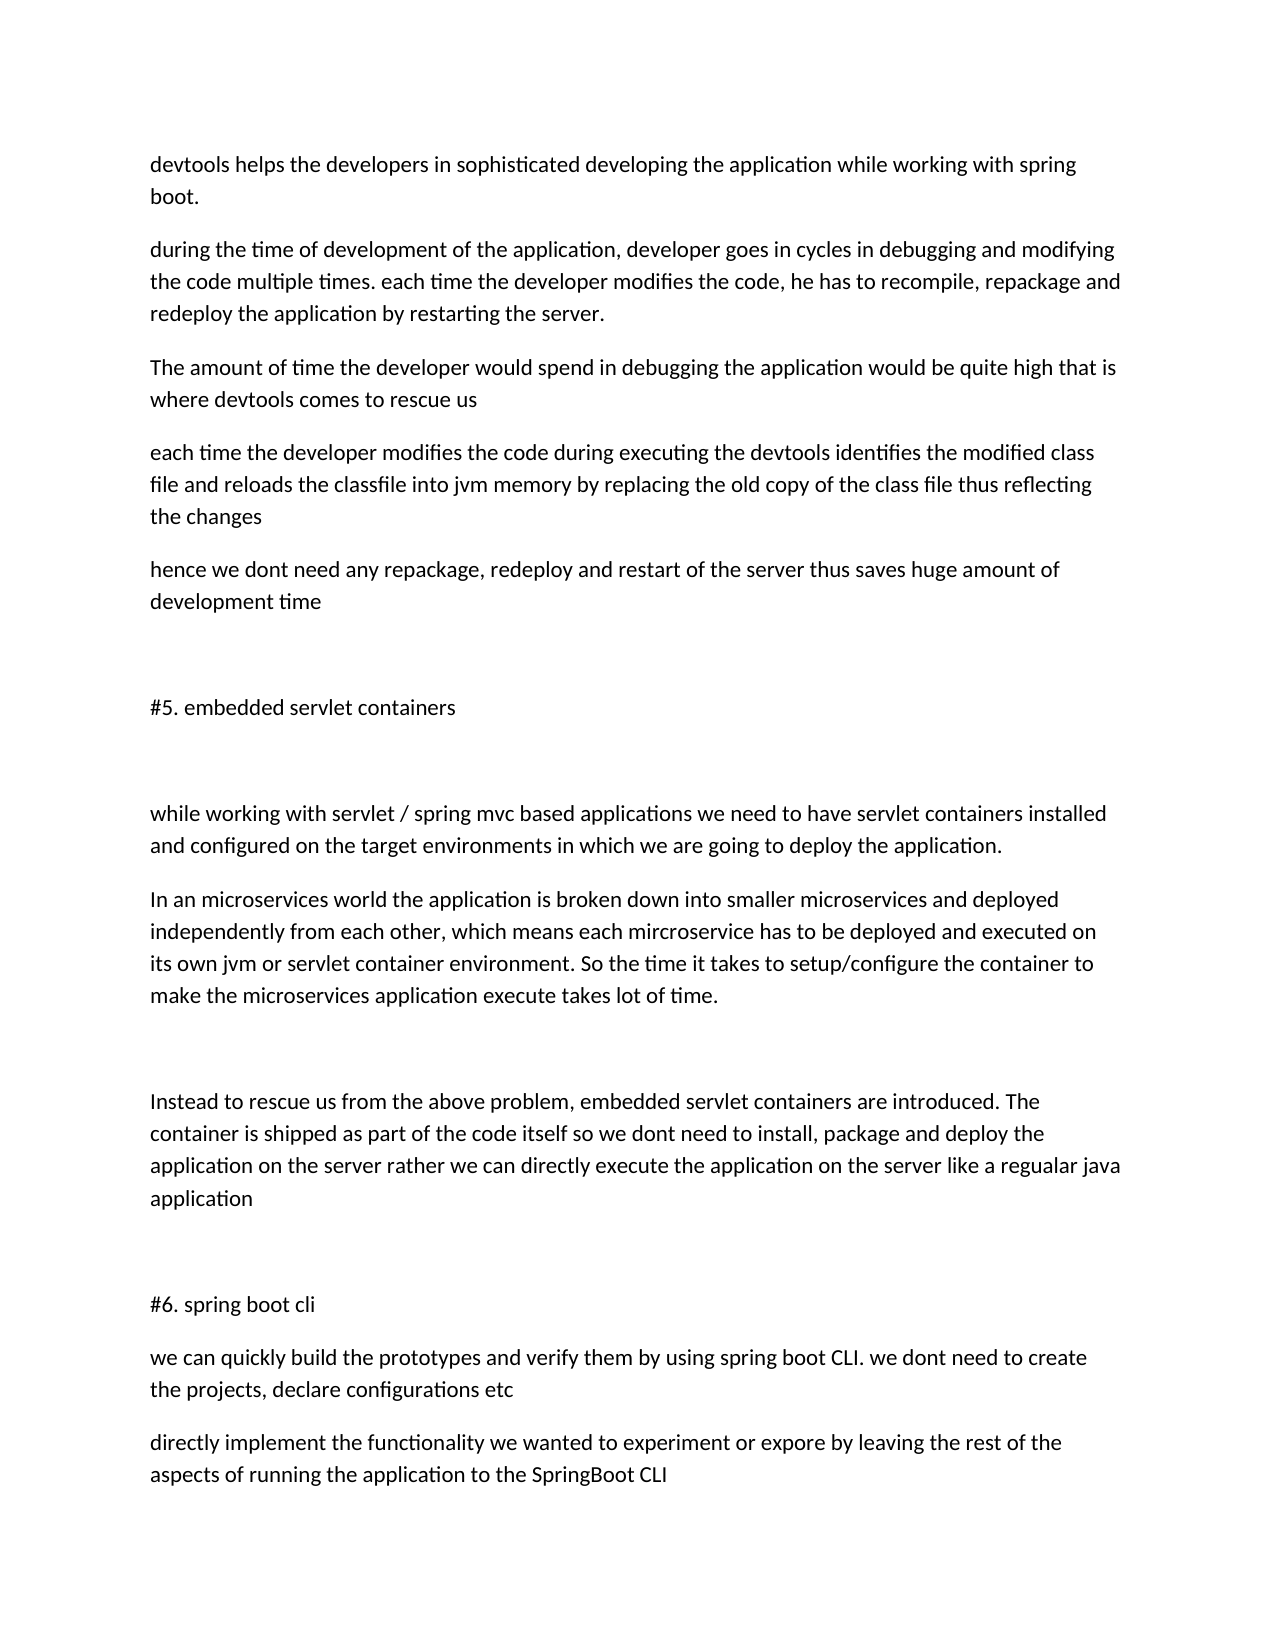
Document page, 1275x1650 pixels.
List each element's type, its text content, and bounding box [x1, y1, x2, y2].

text The amount of time the developer would spend in debugging the application would be quite high that is where devtools comes to rescue us [150, 353, 1125, 413]
text during the time of development of the application, developer goes in cycles in debugging and modifying the code multiple times. each time the developer modifies the code, he has to recompile, repackage and redeploy the application by restarting the server. [150, 235, 1125, 328]
text we can quickly build the prototypes and verify them by using spring boot CLI. we dont need to create the projects, declare configurations etc [150, 1343, 1125, 1403]
text #5. embedded servlet containers [150, 693, 1125, 721]
text In an microservices world the application is broken down into smaller microservices and deployed independently from each other, which means each mircroservice has to be deployed and executed on its own jvm or servlet container environment. So the time it takes to setup/configure the container to make the microservices application execute takes lot of time. [150, 885, 1125, 1009]
text each time the developer modifies the code during executing the devtools identifies the modified class file and reloads the classfile into jvm memory by replacing the old copy of the class file thus reflecting the changes [150, 438, 1125, 530]
text devtools helps the developers in sophisticated developing the application while working with spring boot. [150, 150, 1125, 210]
text #6. spring boot cli [150, 1290, 1125, 1318]
text Instead to rescue us from the above problem, embedded servlet containers are introduced. The container is shipped as part of the code itself so we dont need to install, package and deploy the application on the server rather we can directly execute the application on the server like a regualar java application [150, 1087, 1125, 1212]
text hence we dont need any repackage, redeploy and restart of the server thus saves huge amount of development time [150, 555, 1125, 615]
text directly implement the functionality we wanted to experiment or expore by leaving the rest of the aspects of running the application to the SpringBoot CLI [150, 1428, 1125, 1488]
text while working with servlet / spring mvc based applications we need to have servlet containers installed and configured on the target environments in which we are going to deploy the application. [150, 799, 1125, 860]
